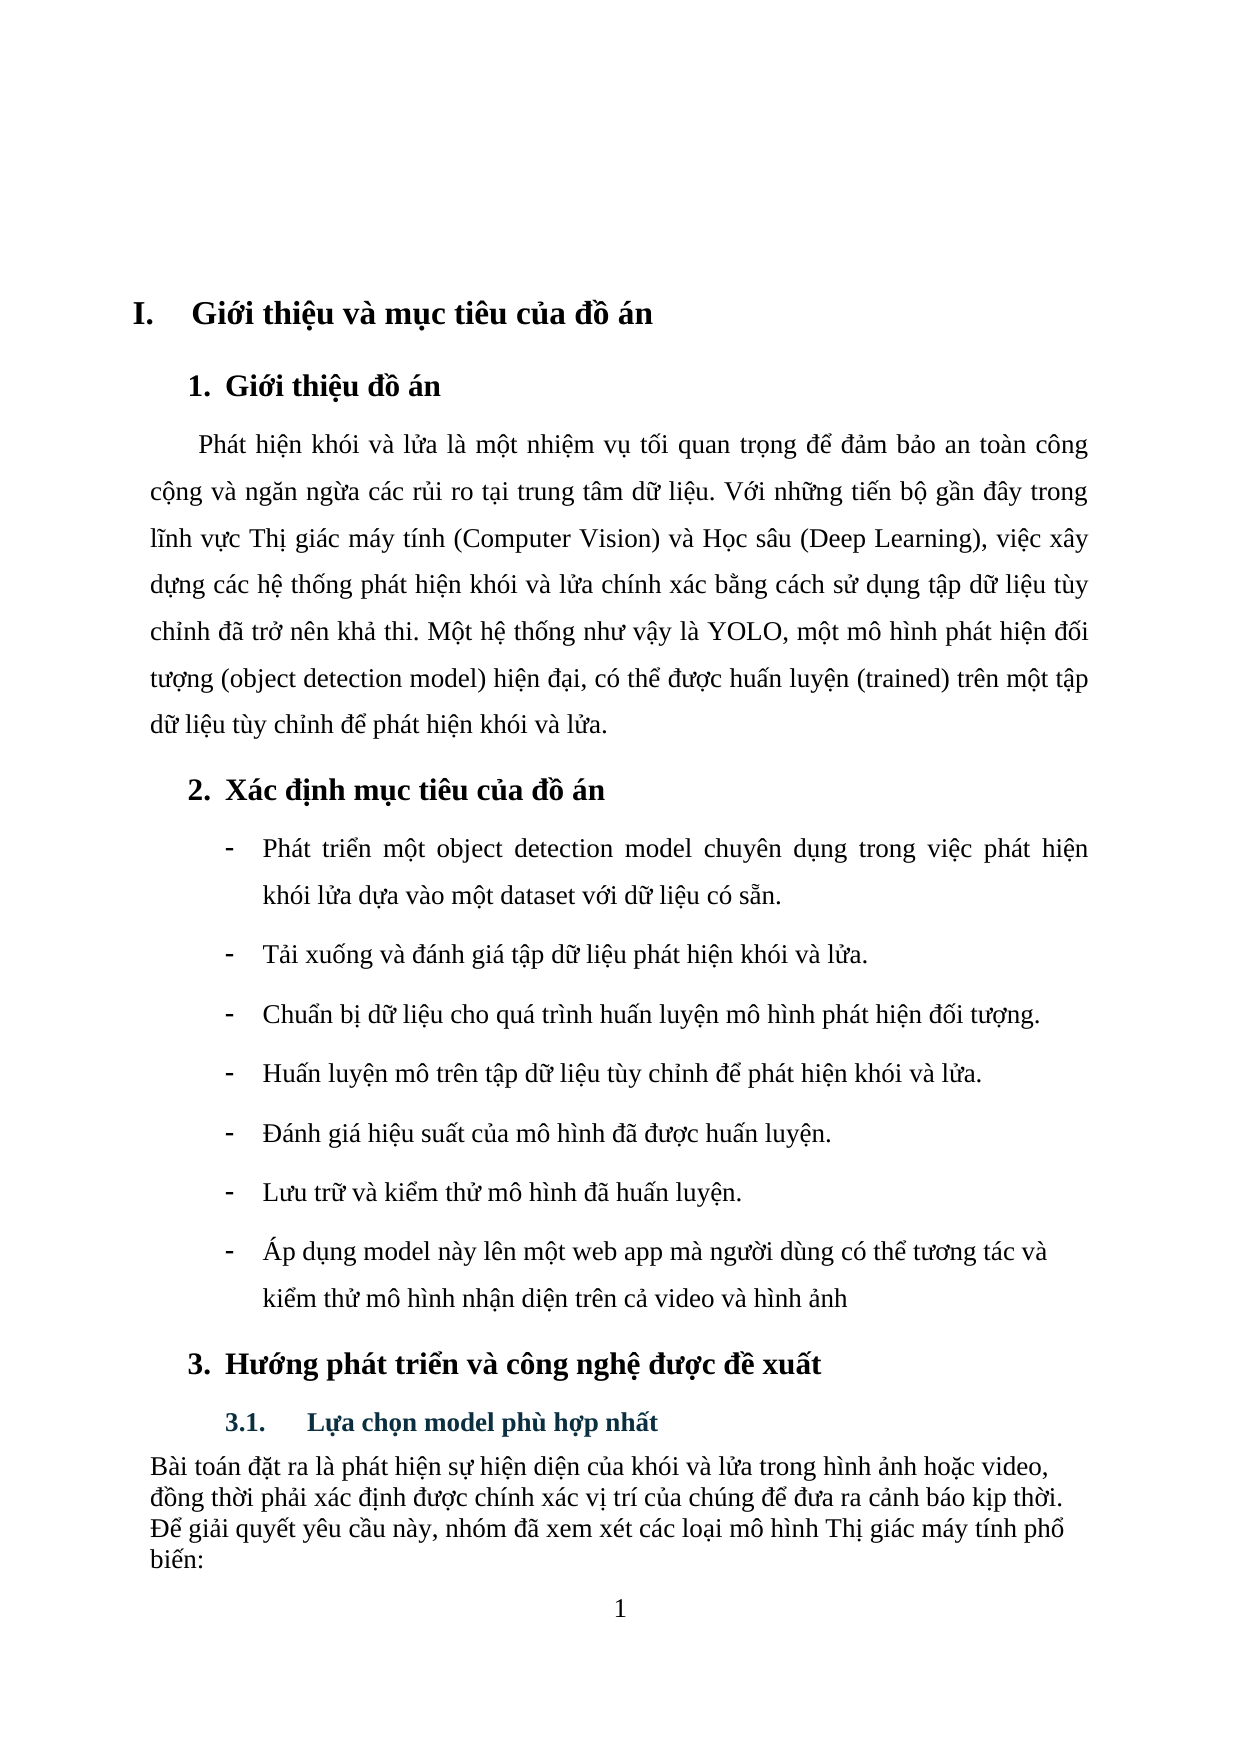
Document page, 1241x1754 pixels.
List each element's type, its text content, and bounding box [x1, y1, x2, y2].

list Tải xuống và đánh giá tập dữ liệu phát hiện khói và lửa. [225, 938, 1090, 970]
list Lưu trữ và kiểm thử mô hình đã huấn luyện. [225, 1176, 1090, 1207]
text Phát hiện khói và lửa là một nhiệm vụ tối quan trọng để đảm bảo an toàn công cộng và ngăn ngừa các rủi ro tại trung tâm dữ liệu. Với những tiến bộ gần đây trong lĩnh vực Thị giác máy tính (Computer Vision) và Học sâu (Deep Learning), việc xây dựng các hệ thống phát hiện khói và lửa chính xác bằng cách sử dụng tập dữ liệu tùy chỉnh đã trở nên khả thi. Một hệ thống như vậy là YOLO, một mô hình phát hiện đối tượng (object detection model) hiện đại, có thể được huấn luyện (trained) trên một tập dữ liệu tùy chỉnh để phát hiện khói và lửa. [150, 428, 1090, 739]
list Huấn luyện mô trên tập dữ liệu tùy chỉnh để phát hiện khói và lửa. [225, 1057, 1090, 1088]
list Áp dụng model này lên một web app mà người dùng có thể tương tác và kiểm thử mô hình nhận diện trên cả video và hình ảnh [225, 1235, 1090, 1313]
subtitle Lựa chọn model phù hợp nhất [225, 1406, 1090, 1438]
subtitle Giới thiệu và mục tiêu của đồ án [154, 293, 1090, 332]
subtitle Hướng phát triển và công nghệ được đề xuất [187, 1346, 1090, 1381]
text Bài toán đặt ra là phát hiện sự hiện diện của khói và lửa trong hình ảnh hoặc video, đồng thời phải xác định được chính xác vị trí của chúng để đưa ra cảnh báo kịp thời. Để giải quyết yêu cầu này, nhóm đã xem xét các loại mô hình Thị giác máy tính phổ biến: [150, 1450, 1090, 1575]
subtitle Giới thiệu đồ án [187, 367, 1090, 403]
list Đánh giá hiệu suất của mô hình đã được huấn luyện. [225, 1117, 1090, 1148]
list Phát triển một object detection model chuyên dụng trong việc phát hiện khói lửa dựa vào một dataset với dữ liệu có sẵn. [225, 833, 1090, 911]
subtitle Xác định mục tiêu của đồ án [187, 772, 1090, 808]
list Chuẩn bị dữ liệu cho quá trình huấn luyện mô hình phát hiện đối tượng. [225, 998, 1090, 1029]
